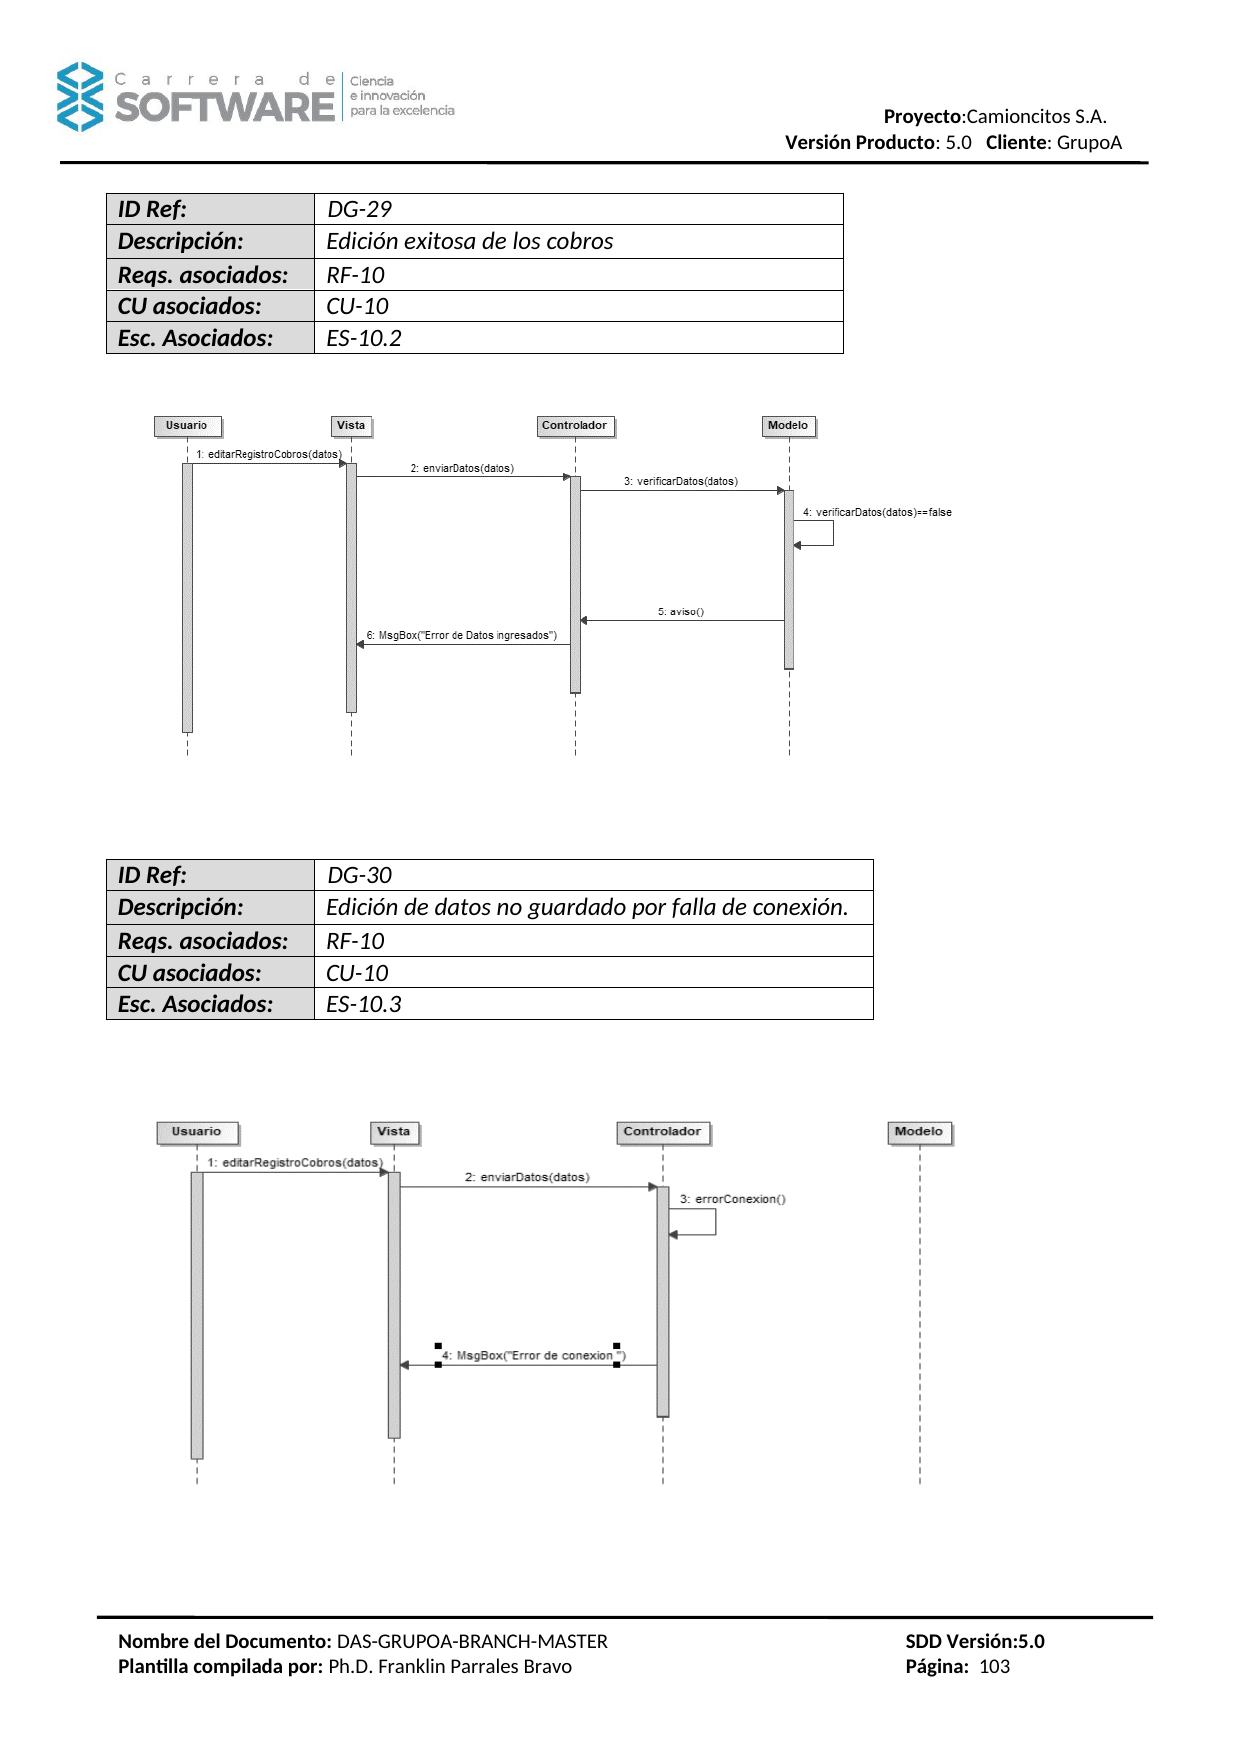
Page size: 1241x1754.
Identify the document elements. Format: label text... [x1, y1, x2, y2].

table_cell CU asociados: [107, 957, 314, 987]
table_cell RF-10 [315, 925, 873, 956]
table_cell Esc. Asociados: [107, 322, 314, 353]
table_cell Descripción: [107, 225, 314, 258]
table_cell Edición exitosa de los cobros [315, 225, 843, 258]
table_cell Reqs. asociados: [107, 259, 314, 289]
table_cell RF-10 [315, 259, 843, 289]
table_cell CU-10 [315, 957, 873, 987]
picture [118, 1079, 977, 1494]
picture [118, 384, 1004, 792]
table_header DG-30 [315, 860, 873, 890]
table_header ID Ref: [107, 194, 314, 224]
table_cell ES-10.2 [315, 322, 843, 353]
table_cell Edición de datos no guardado por falla de conexión. [315, 891, 873, 924]
picture [46, 46, 461, 154]
table_cell Esc. Asociados: [107, 988, 314, 1019]
table_cell Descripción: [107, 891, 314, 924]
table_cell ES-10.3 [315, 988, 873, 1019]
table_cell CU-10 [315, 291, 843, 321]
table_header DG-29 [315, 194, 843, 224]
table_cell Reqs. asociados: [107, 925, 314, 956]
table_header ID Ref: [107, 860, 314, 890]
table_cell CU asociados: [107, 291, 314, 321]
